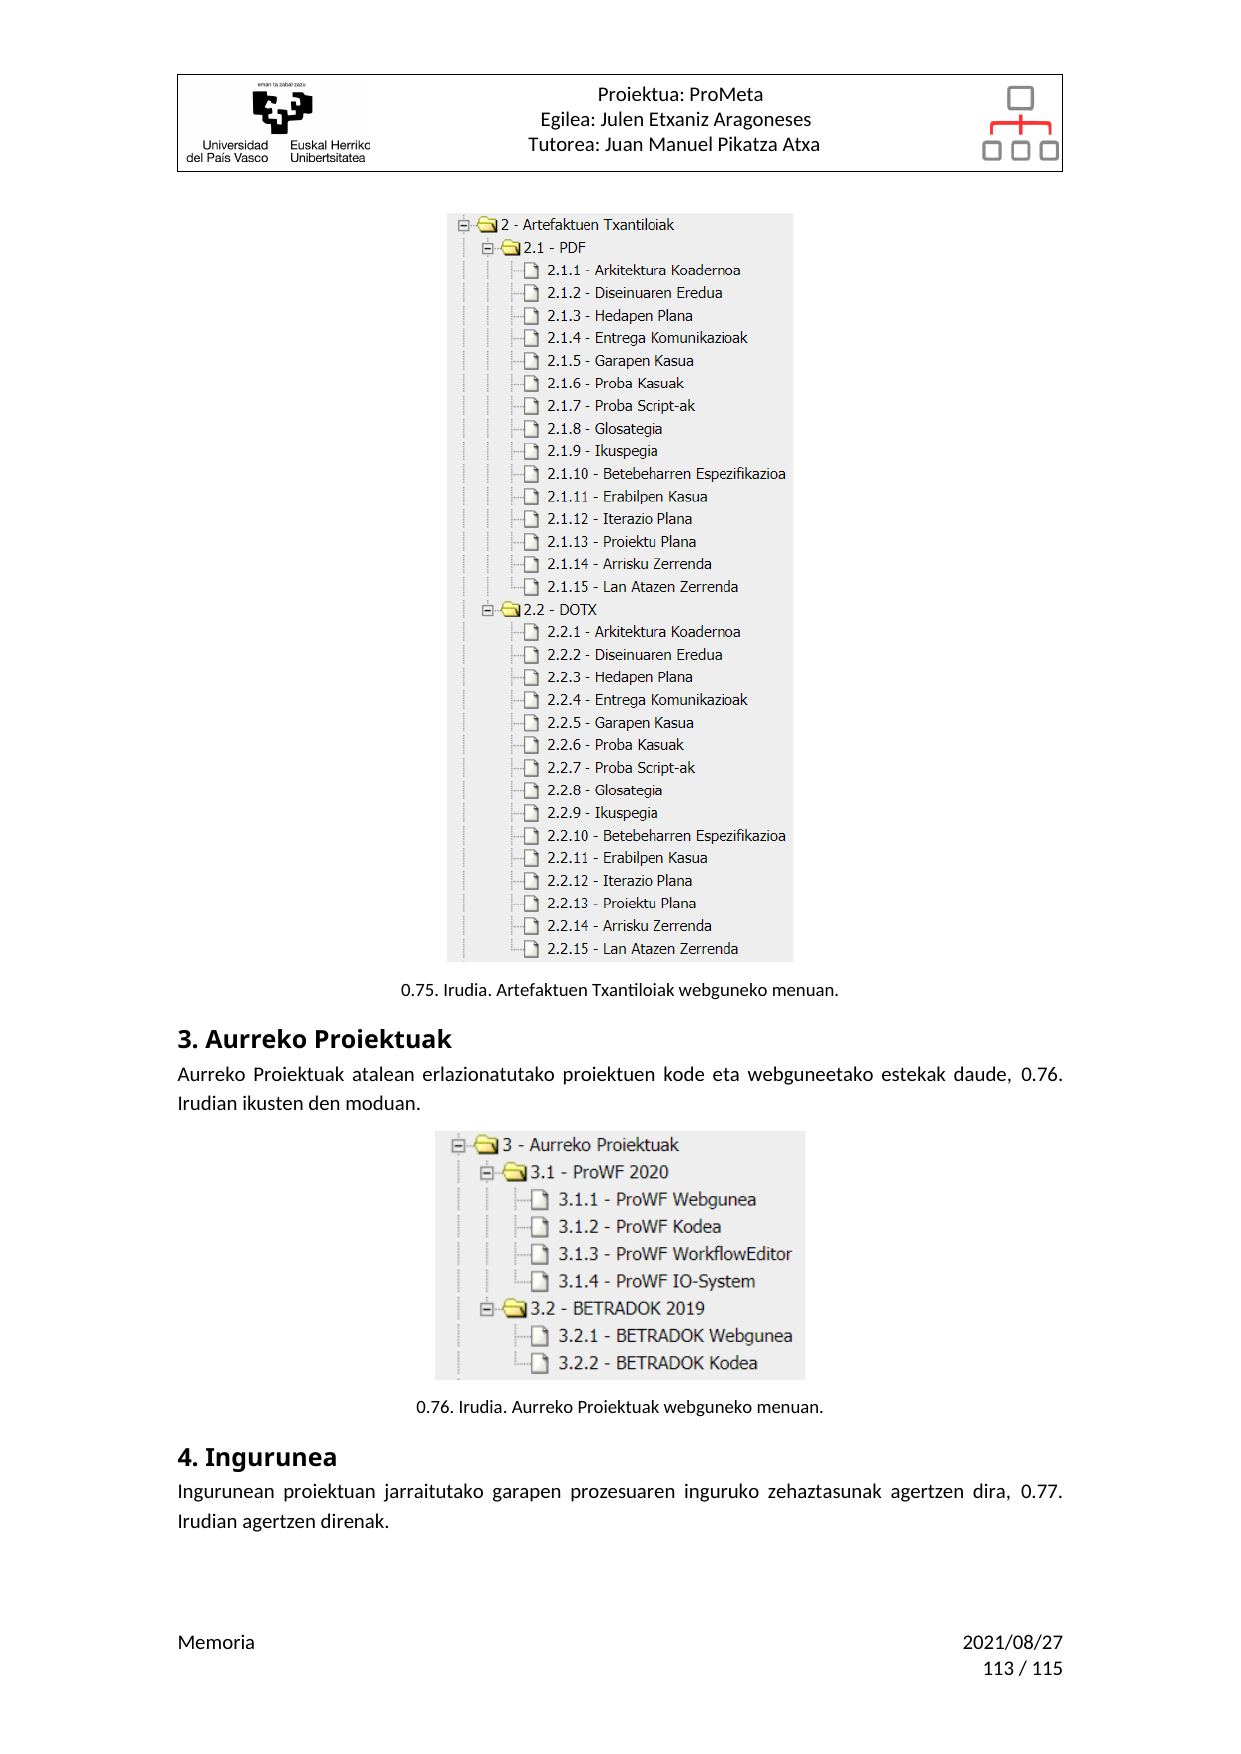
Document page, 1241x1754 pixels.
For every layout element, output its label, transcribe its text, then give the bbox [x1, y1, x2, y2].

subtitle 4. Ingurunea [177, 1439, 1063, 1473]
picture [182, 81, 370, 162]
picture [434, 1131, 806, 1380]
subtitle 3. Aurreko Proiektuak [177, 1022, 1063, 1056]
picture [446, 213, 794, 962]
picture [978, 80, 1060, 162]
